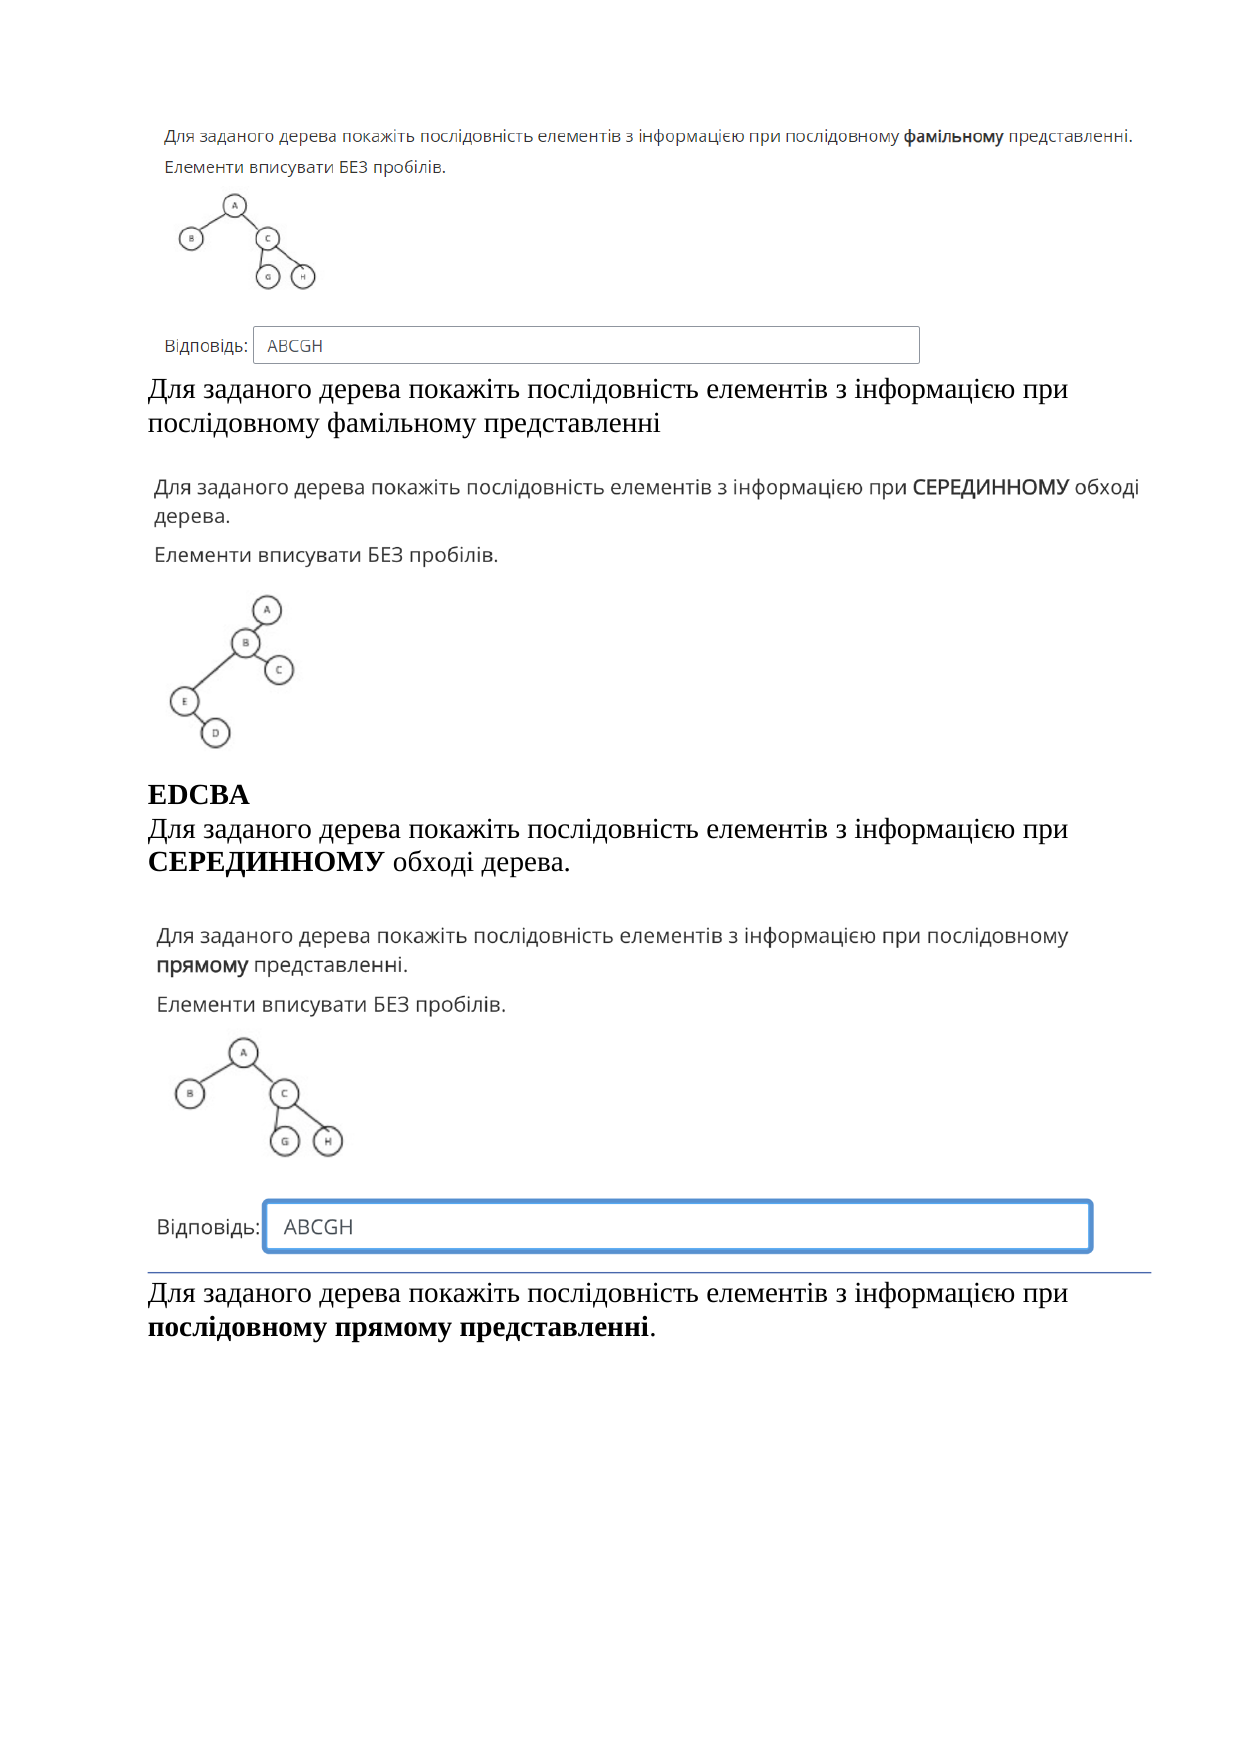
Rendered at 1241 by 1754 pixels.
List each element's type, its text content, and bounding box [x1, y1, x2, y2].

text EDCBA [148, 778, 1152, 811]
text Для заданого дерева покажіть послідовність елементів з інформацією при послідовному прямому представленні. [148, 1276, 1152, 1343]
text Для заданого дерева покажіть послідовність елементів з інформацією при СЕРЕДИННОМУ обході дерева. [148, 811, 1152, 878]
picture [147, 472, 1152, 778]
picture [147, 118, 1152, 372]
picture [147, 911, 1152, 1276]
text Для заданого дерева покажіть послідовність елементів з інформацією при послідовному фамільному представленні [148, 372, 1152, 438]
